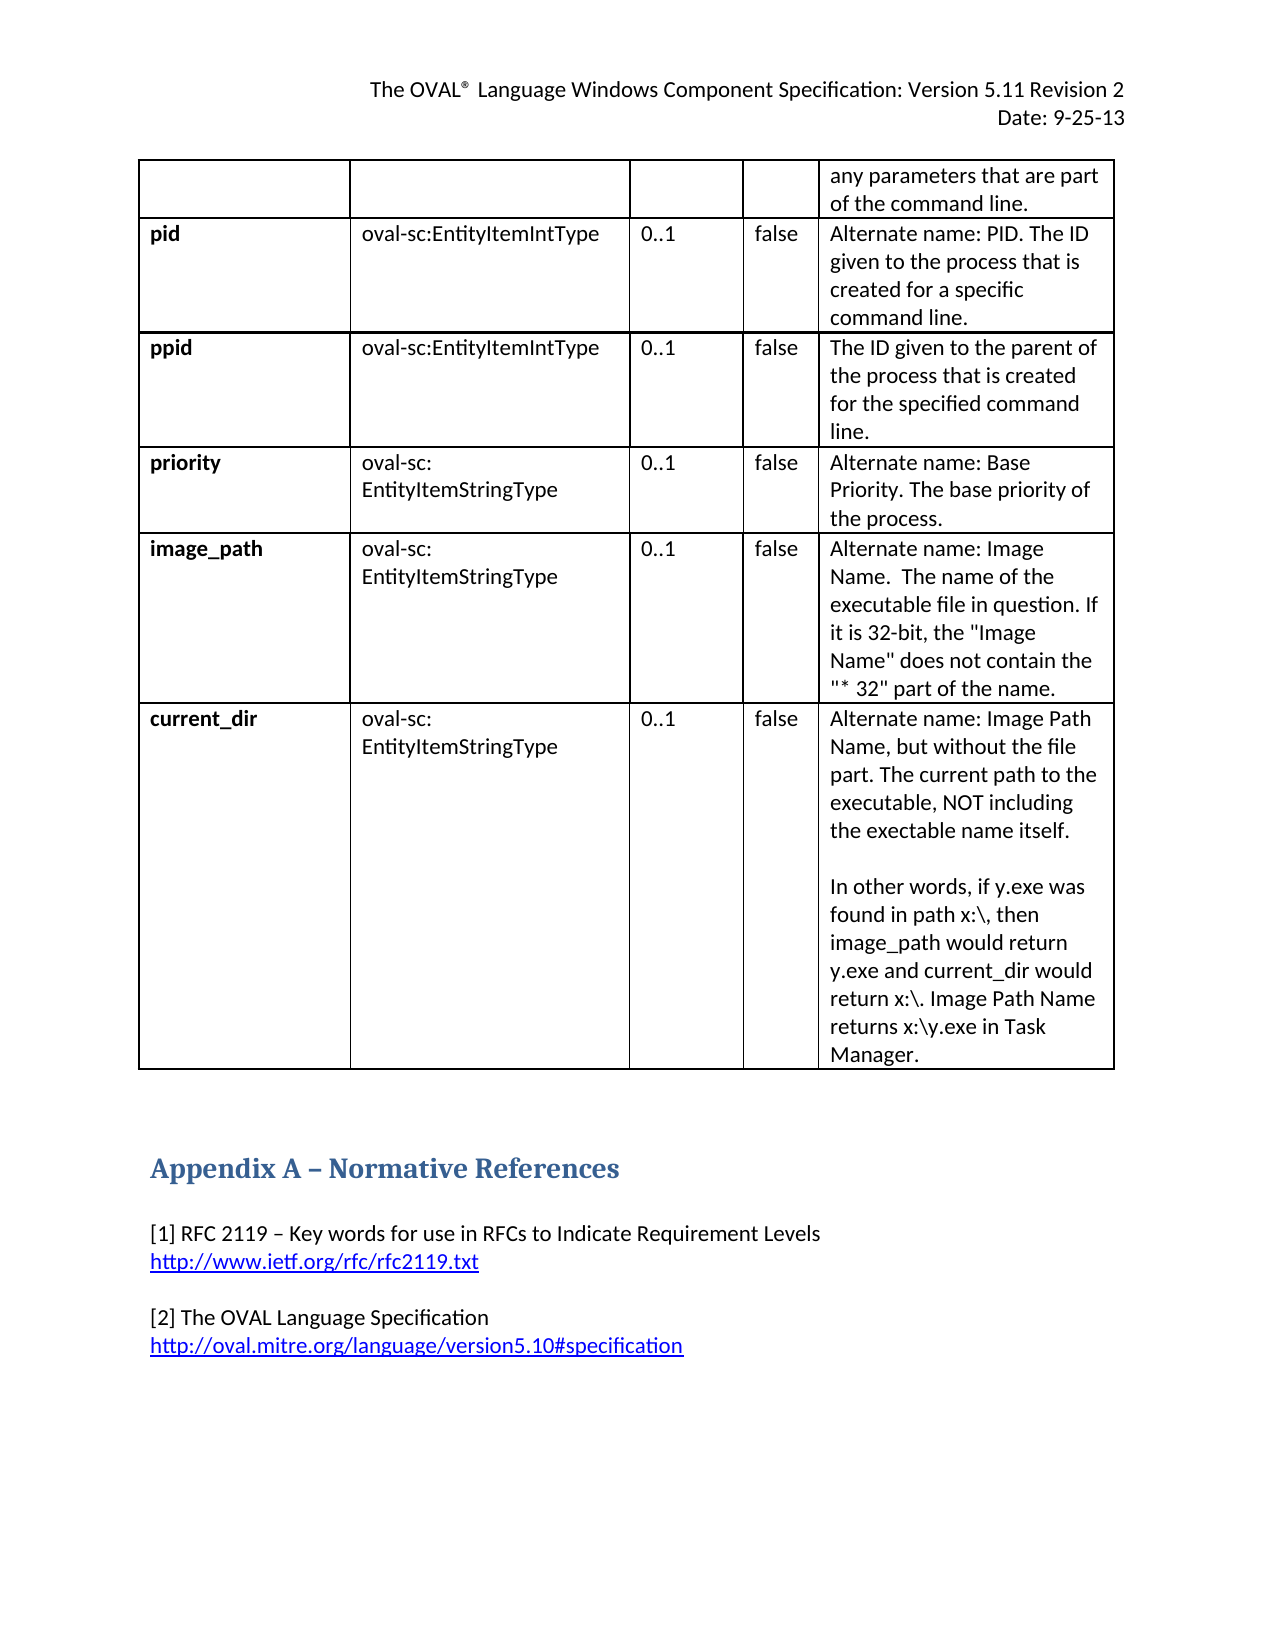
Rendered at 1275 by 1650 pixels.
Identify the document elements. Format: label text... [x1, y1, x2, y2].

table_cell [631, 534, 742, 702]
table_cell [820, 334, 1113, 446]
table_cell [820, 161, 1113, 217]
subtitle Appendix A – Normative References [150, 1152, 1125, 1186]
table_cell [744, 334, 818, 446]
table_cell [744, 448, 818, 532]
text http://www.ietf.org/rfc/rfc2119.txt [150, 1247, 1125, 1275]
text http://oval.mitre.org/language/version5.10#specification [150, 1331, 1125, 1359]
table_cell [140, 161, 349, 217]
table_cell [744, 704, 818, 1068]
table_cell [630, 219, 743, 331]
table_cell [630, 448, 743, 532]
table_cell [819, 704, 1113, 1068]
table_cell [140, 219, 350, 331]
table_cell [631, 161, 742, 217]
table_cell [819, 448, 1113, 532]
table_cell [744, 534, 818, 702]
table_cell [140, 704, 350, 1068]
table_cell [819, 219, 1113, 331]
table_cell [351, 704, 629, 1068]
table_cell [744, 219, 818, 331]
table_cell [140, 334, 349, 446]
text [1] RFC 2119 – Key words for use in RFCs to Indicate Requirement Levels [150, 1219, 1125, 1247]
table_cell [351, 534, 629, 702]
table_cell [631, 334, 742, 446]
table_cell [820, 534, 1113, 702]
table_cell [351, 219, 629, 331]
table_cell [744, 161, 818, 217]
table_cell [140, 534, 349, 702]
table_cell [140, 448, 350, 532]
text [2] The OVAL Language Specification [150, 1303, 1125, 1331]
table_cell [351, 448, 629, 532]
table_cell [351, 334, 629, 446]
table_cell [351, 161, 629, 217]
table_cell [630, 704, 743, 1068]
